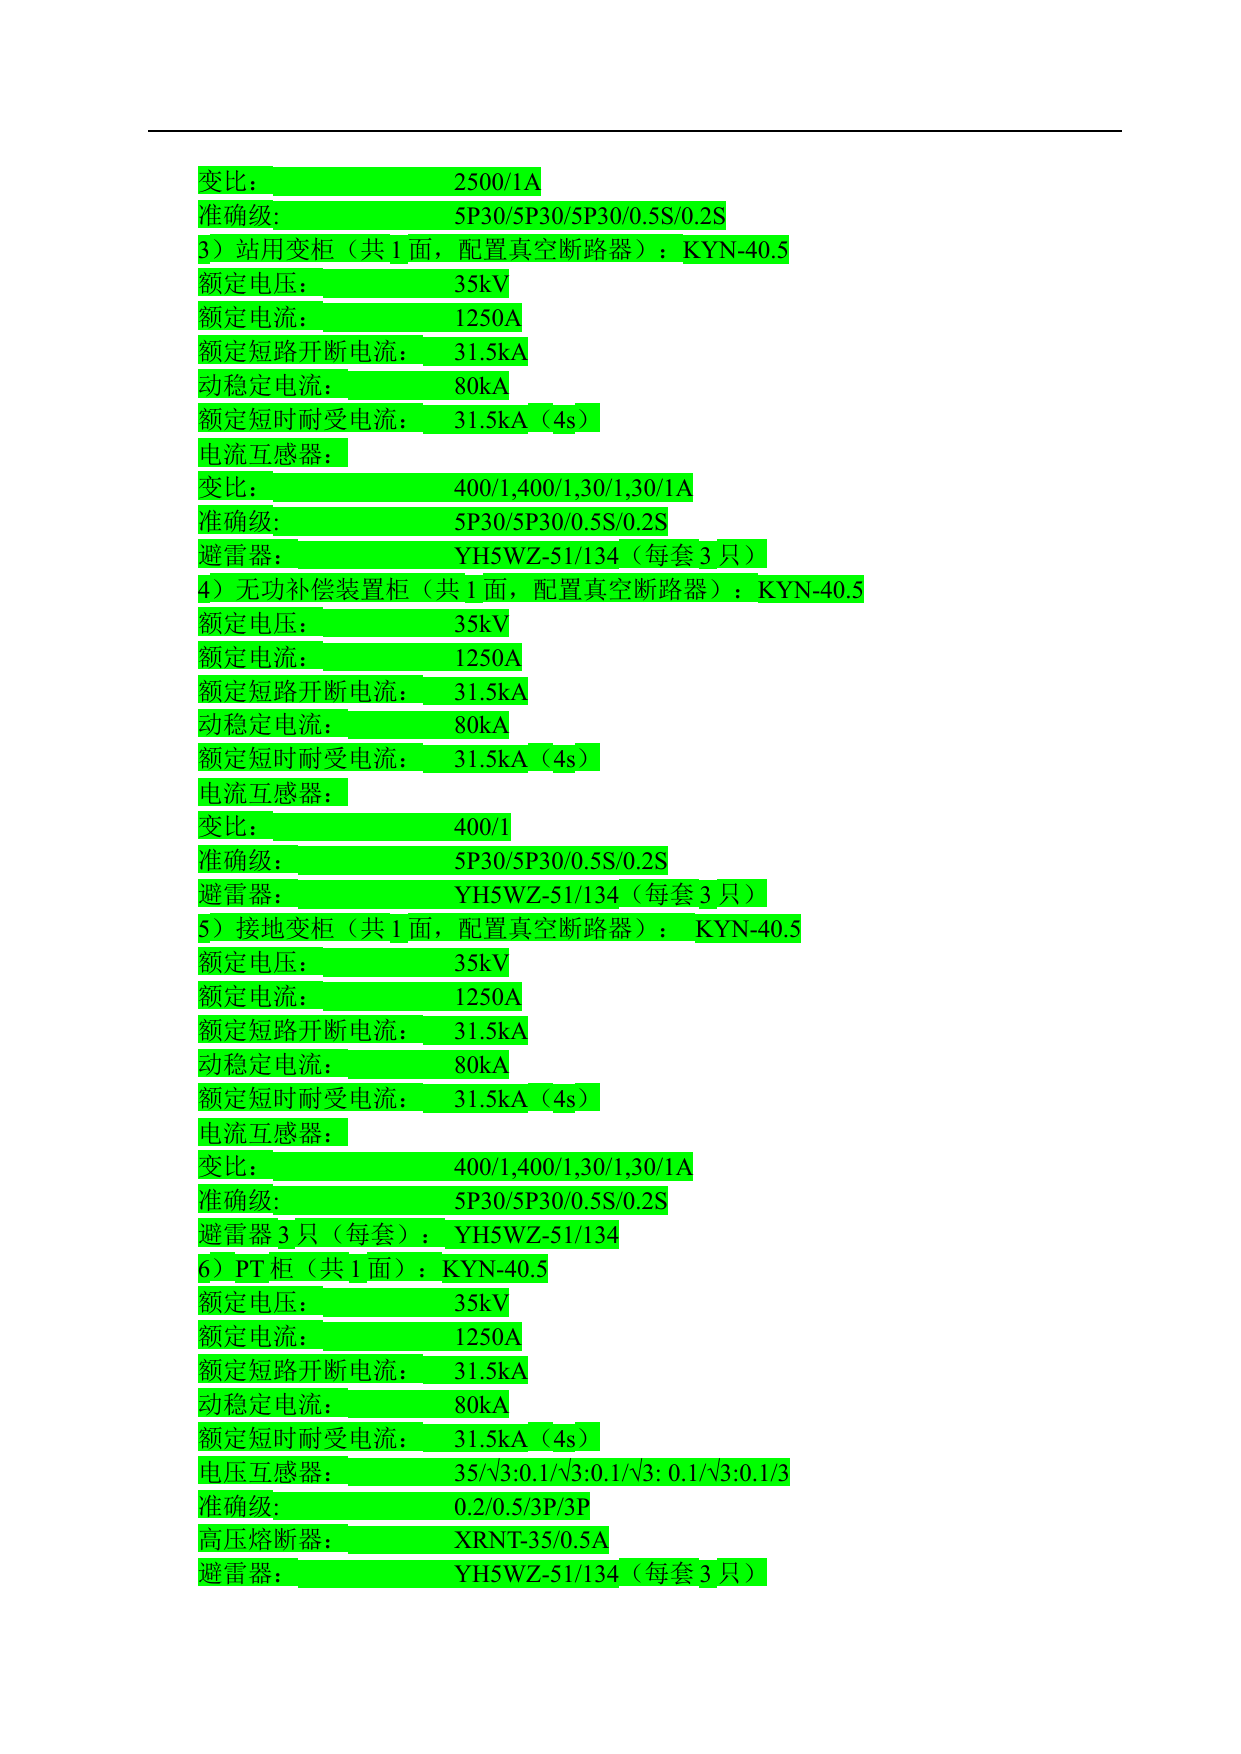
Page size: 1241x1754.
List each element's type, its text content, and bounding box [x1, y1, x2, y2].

text 额定短时耐受电流： 31.5kA（4s） [148, 741, 1122, 775]
text 变比： 400/1,400/1,30/1,30/1A [148, 1149, 1122, 1183]
text 避雷器： YH5WZ-51/134（每套3只） [148, 877, 1122, 911]
text 准确级： 5P30/5P30/0.5S/0.2S [148, 843, 1122, 877]
text 6）PT柜（共1面）：KYN-40.5 [148, 1251, 1122, 1284]
text 额定短时耐受电流： 31.5kA（4s） [148, 1081, 1122, 1115]
text 动稳定电流： 80kA [148, 1047, 1122, 1081]
text 电流互感器： [148, 1115, 1122, 1149]
text 额定电流： 1250A [148, 300, 1122, 334]
text 动稳定电流： 80kA [148, 707, 1122, 741]
text 电流互感器： [148, 436, 1122, 469]
text 变比： 400/1,400/1,30/1,30/1A [148, 469, 1122, 503]
text 额定短路开断电流： 31.5kA [148, 1013, 1122, 1047]
text 额定电流： 1250A [148, 979, 1122, 1013]
text 准确级: 5P30/5P30/0.5S/0.2S [148, 1183, 1122, 1217]
text 电流互感器： [148, 775, 1122, 809]
text 避雷器： YH5WZ-51/134（每套3只） [148, 1556, 1122, 1590]
text 额定电流： 1250A [148, 639, 1122, 673]
text 额定电压： 35kV [148, 266, 1122, 300]
text 动稳定电流： 80kA [148, 1386, 1122, 1420]
text 4）无功补偿装置柜（共1面，配置真空断路器）：KYN-40.5 [148, 571, 1122, 605]
text 5）接地变柜（共1面，配置真空断路器）： KYN-40.5 [148, 911, 1122, 945]
text 电压互感器： 35/√3:0.1/√3:0.1/√3: 0.1/√3:0.1/3 [148, 1454, 1122, 1488]
text 额定电流： 1250A [148, 1318, 1122, 1352]
text 避雷器： YH5WZ-51/134（每套3只） [148, 537, 1122, 571]
text 3）站用变柜（共1面，配置真空断路器）：KYN-40.5 [148, 232, 1122, 266]
text 准确级: 5P30/5P30/5P30/0.5S/0.2S [148, 198, 1122, 232]
text 额定电压： 35kV [148, 605, 1122, 639]
text 变比： 400/1 [148, 809, 1122, 843]
text 动稳定电流： 80kA [148, 368, 1122, 402]
text 准确级: 0.2/0.5/3P/3P [148, 1488, 1122, 1522]
text 额定短时耐受电流： 31.5kA（4s） [148, 402, 1122, 436]
text 额定电压： 35kV [148, 1284, 1122, 1318]
text 额定短时耐受电流： 31.5kA（4s） [148, 1420, 1122, 1454]
text 变比： 2500/1A [148, 164, 1122, 198]
text 额定短路开断电流： 31.5kA [148, 1352, 1122, 1386]
text 额定短路开断电流： 31.5kA [148, 673, 1122, 707]
text 避雷器3只（每套）： YH5WZ-51/134 [148, 1217, 1122, 1251]
text 准确级: 5P30/5P30/0.5S/0.2S [148, 503, 1122, 537]
text 高压熔断器： XRNT-35/0.5A [148, 1522, 1122, 1556]
text 额定电压： 35kV [148, 945, 1122, 979]
text 额定短路开断电流： 31.5kA [148, 334, 1122, 368]
